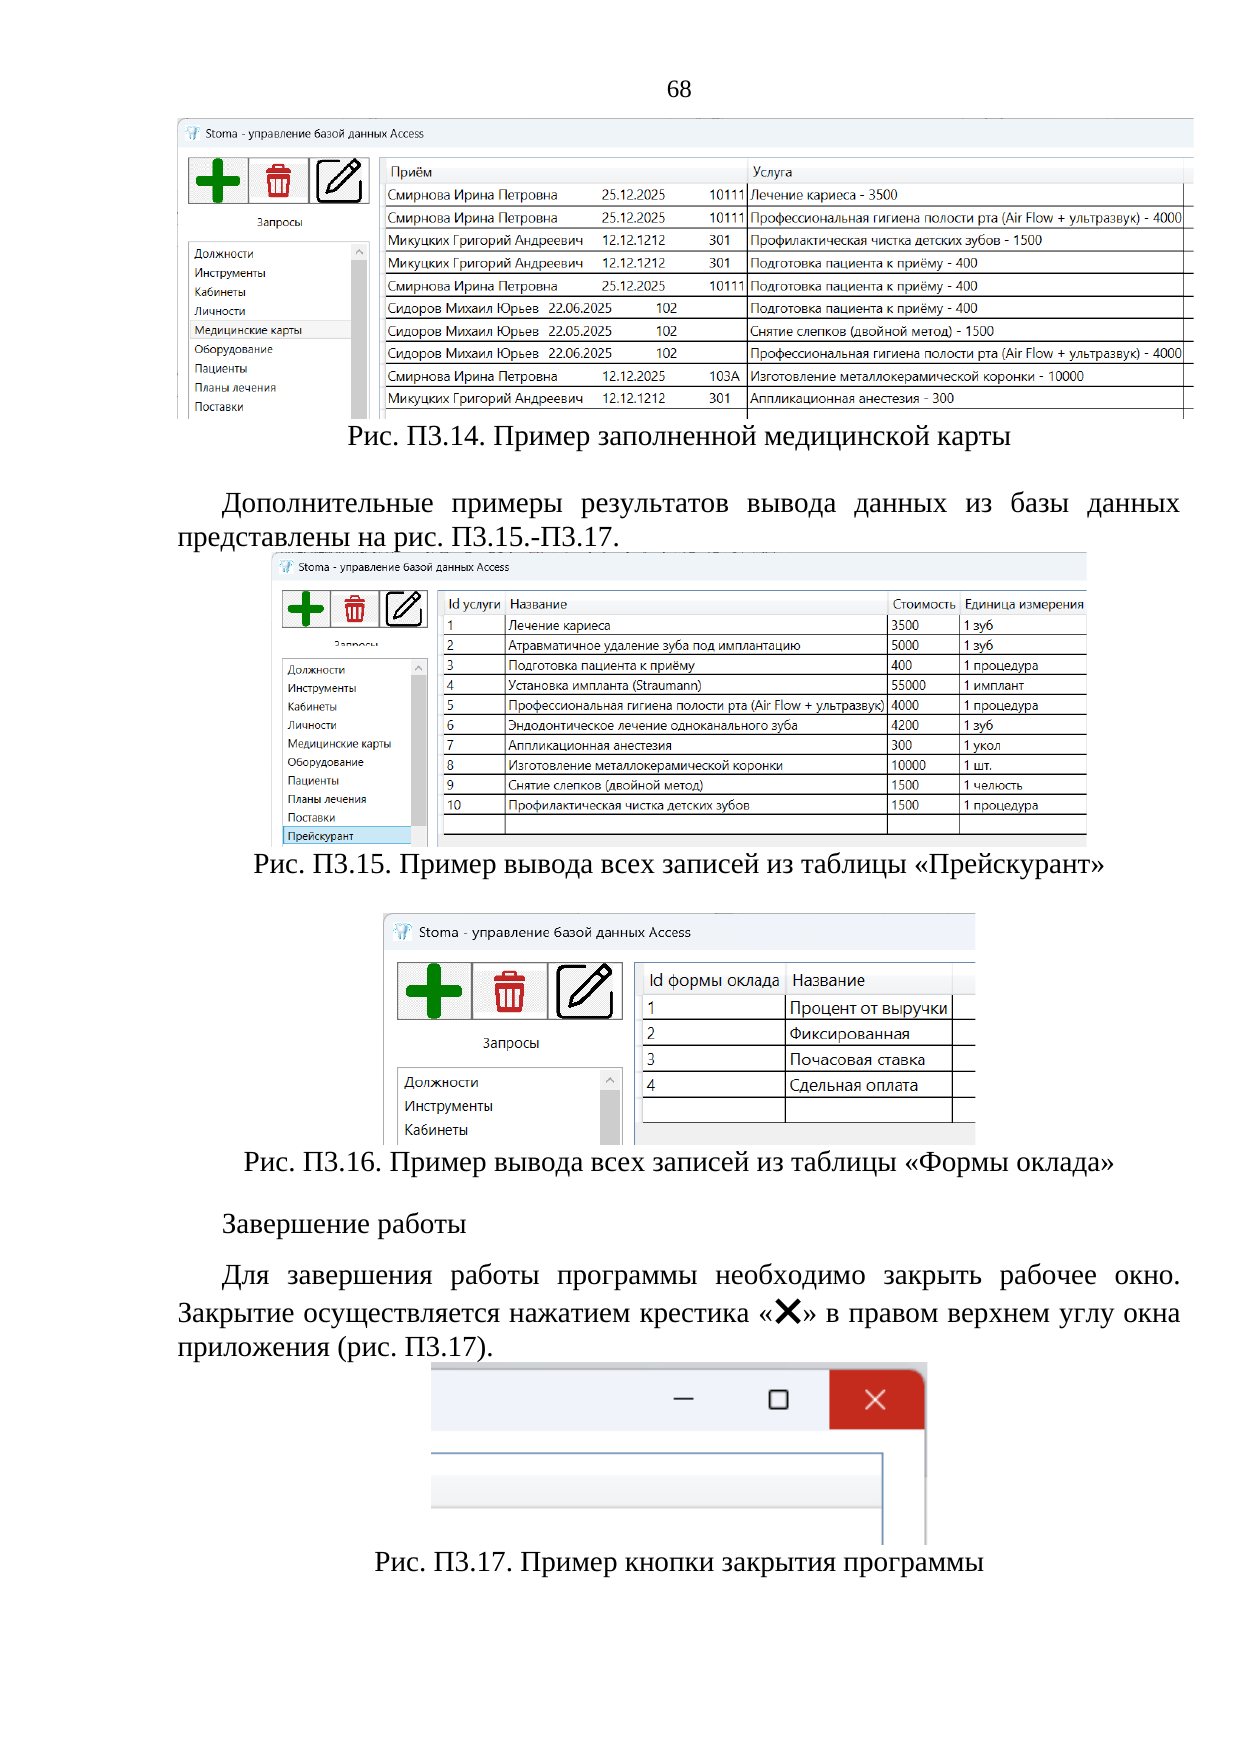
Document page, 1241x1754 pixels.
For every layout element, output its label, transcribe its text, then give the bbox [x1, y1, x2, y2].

text Рис. П3.17. Пример кнопки закрытия программы [177, 1544, 1181, 1578]
text Рис. П3.16. Пример вывода всех записей из таблицы «Формы оклада» [177, 1144, 1181, 1178]
text Завершение работы [177, 1207, 1181, 1240]
picture [383, 913, 976, 1145]
picture [431, 1362, 928, 1545]
text Для завершения работы программы необходимо закрыть рабочее окно. Закрытие осуществляется нажатием крестика «❌» в правом верхнем углу окна приложения (рис. П3.17). [177, 1257, 1181, 1363]
text Рис. П3.14. Пример заполненной медицинской карты [177, 419, 1181, 452]
text Рис. П3.15. Пример вывода всех записей из таблицы «Прейскурант» [177, 846, 1181, 879]
picture [271, 552, 1087, 847]
text Дополнительные примеры результатов вывода данных из базы данных представлены на рис. П3.15.-П3.17. [177, 485, 1181, 552]
picture [177, 118, 1194, 419]
